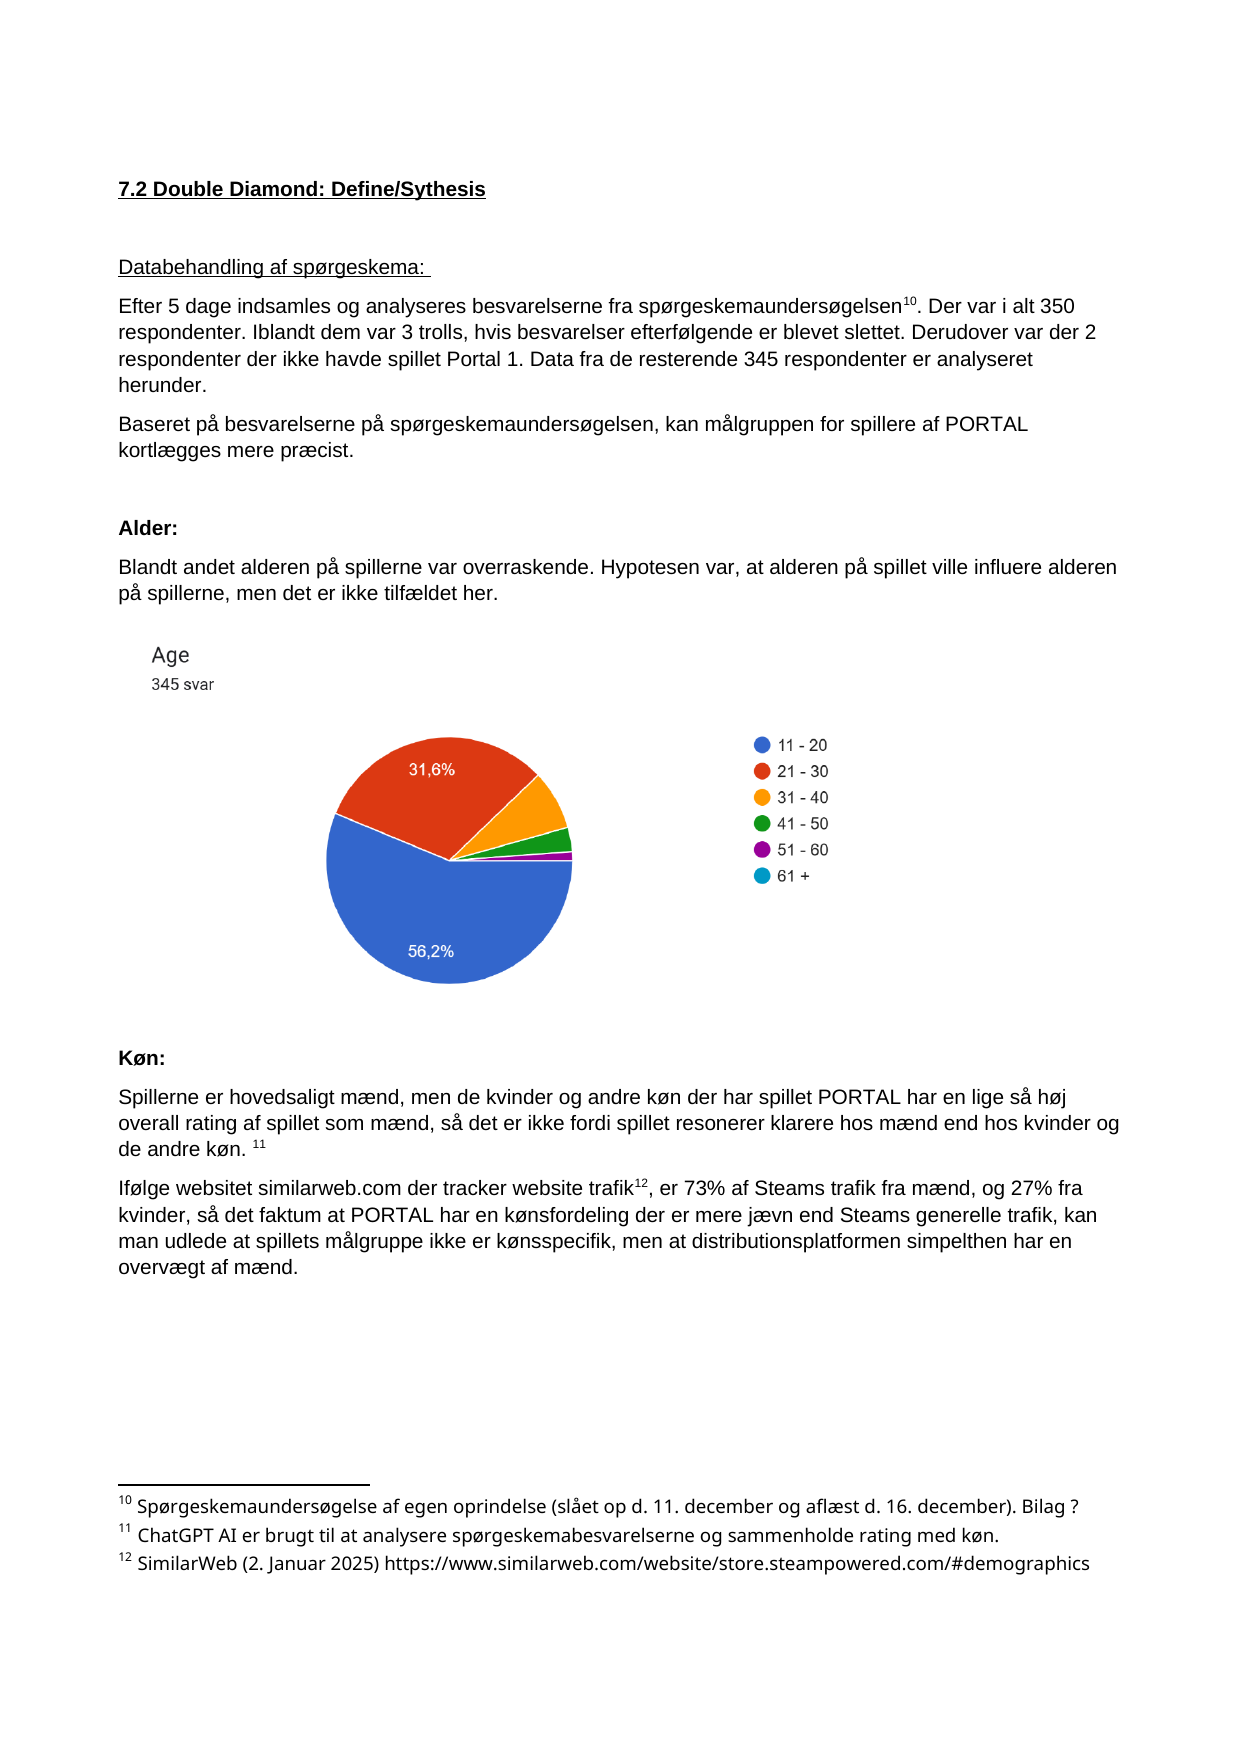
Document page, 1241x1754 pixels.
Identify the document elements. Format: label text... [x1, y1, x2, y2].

text 7.2 Double Diamond: Define/Sythesis [118, 177, 1122, 201]
text Efter 5 dage indsamles og analyseres besvarelserne fra spørgeskemaundersøgelsen. Der var i alt 350 respondenter. Iblandt dem var 3 trolls, hvis besvarelser efterfølgende er blevet slettet. Derudover var der 2 respondenter der ikke havde spillet Portal 1. Data fra de resterende 345 respondenter er analyseret herunder. [118, 294, 1122, 397]
picture [118, 607, 1123, 1031]
text Spillerne er hovedsaligt mænd, men de kvinder og andre køn der har spillet PORTAL har en lige så høj overall rating af spillet som mænd, så det er ikke fordi spillet resonerer klarere hos mænd end hos kvinder og de andre køn. [118, 1084, 1122, 1161]
text Ifølge websitet similarweb.com der tracker website trafik, er 73% af Steams trafik fra mænd, og 27% fra kvinder, så det faktum at PORTAL har en kønsfordeling der er mere jævn end Steams generelle trafik, kan man udlede at spillets målgruppe ikke er kønsspecifik, men at distributionsplatformen simpelthen har en overvægt af mænd. [118, 1176, 1122, 1279]
text Blandt andet alderen på spillerne var overraskende. Hypotesen var, at alderen på spillet ville influere alderen på spillerne, men det er ikke tilfældet her. [118, 554, 1122, 607]
text Baseret på besvarelserne på spørgeskemaundersøgelsen, kan målgruppen for spillere af PORTAL kortlægges mere præcist. [118, 412, 1122, 462]
text Køn: [118, 1046, 1122, 1069]
text Databehandling af spørgeskema: [118, 255, 1122, 279]
text Alder: [118, 516, 1122, 540]
